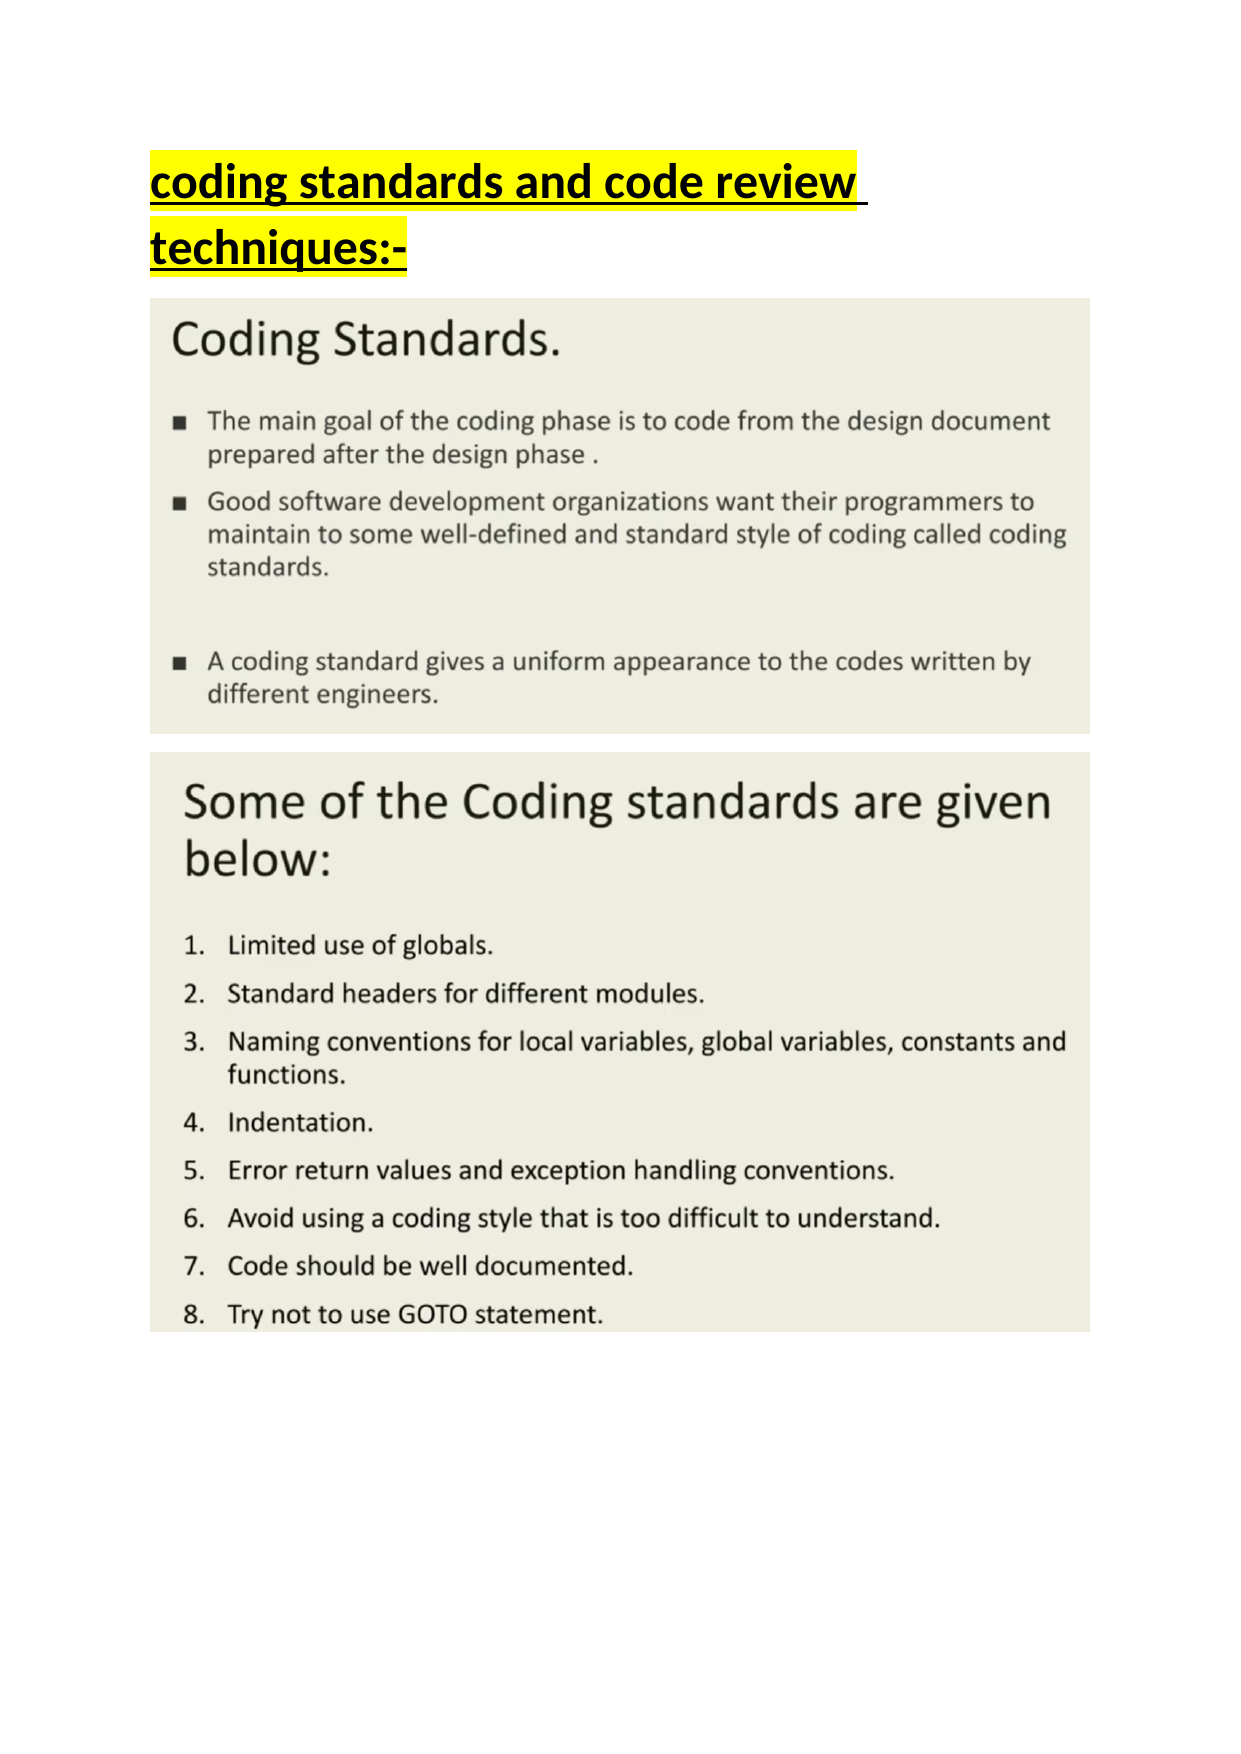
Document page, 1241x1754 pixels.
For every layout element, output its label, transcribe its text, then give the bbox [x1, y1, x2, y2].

text coding standards and code review techniques:- [150, 150, 1090, 277]
picture [150, 752, 1091, 1332]
picture [150, 298, 1091, 734]
